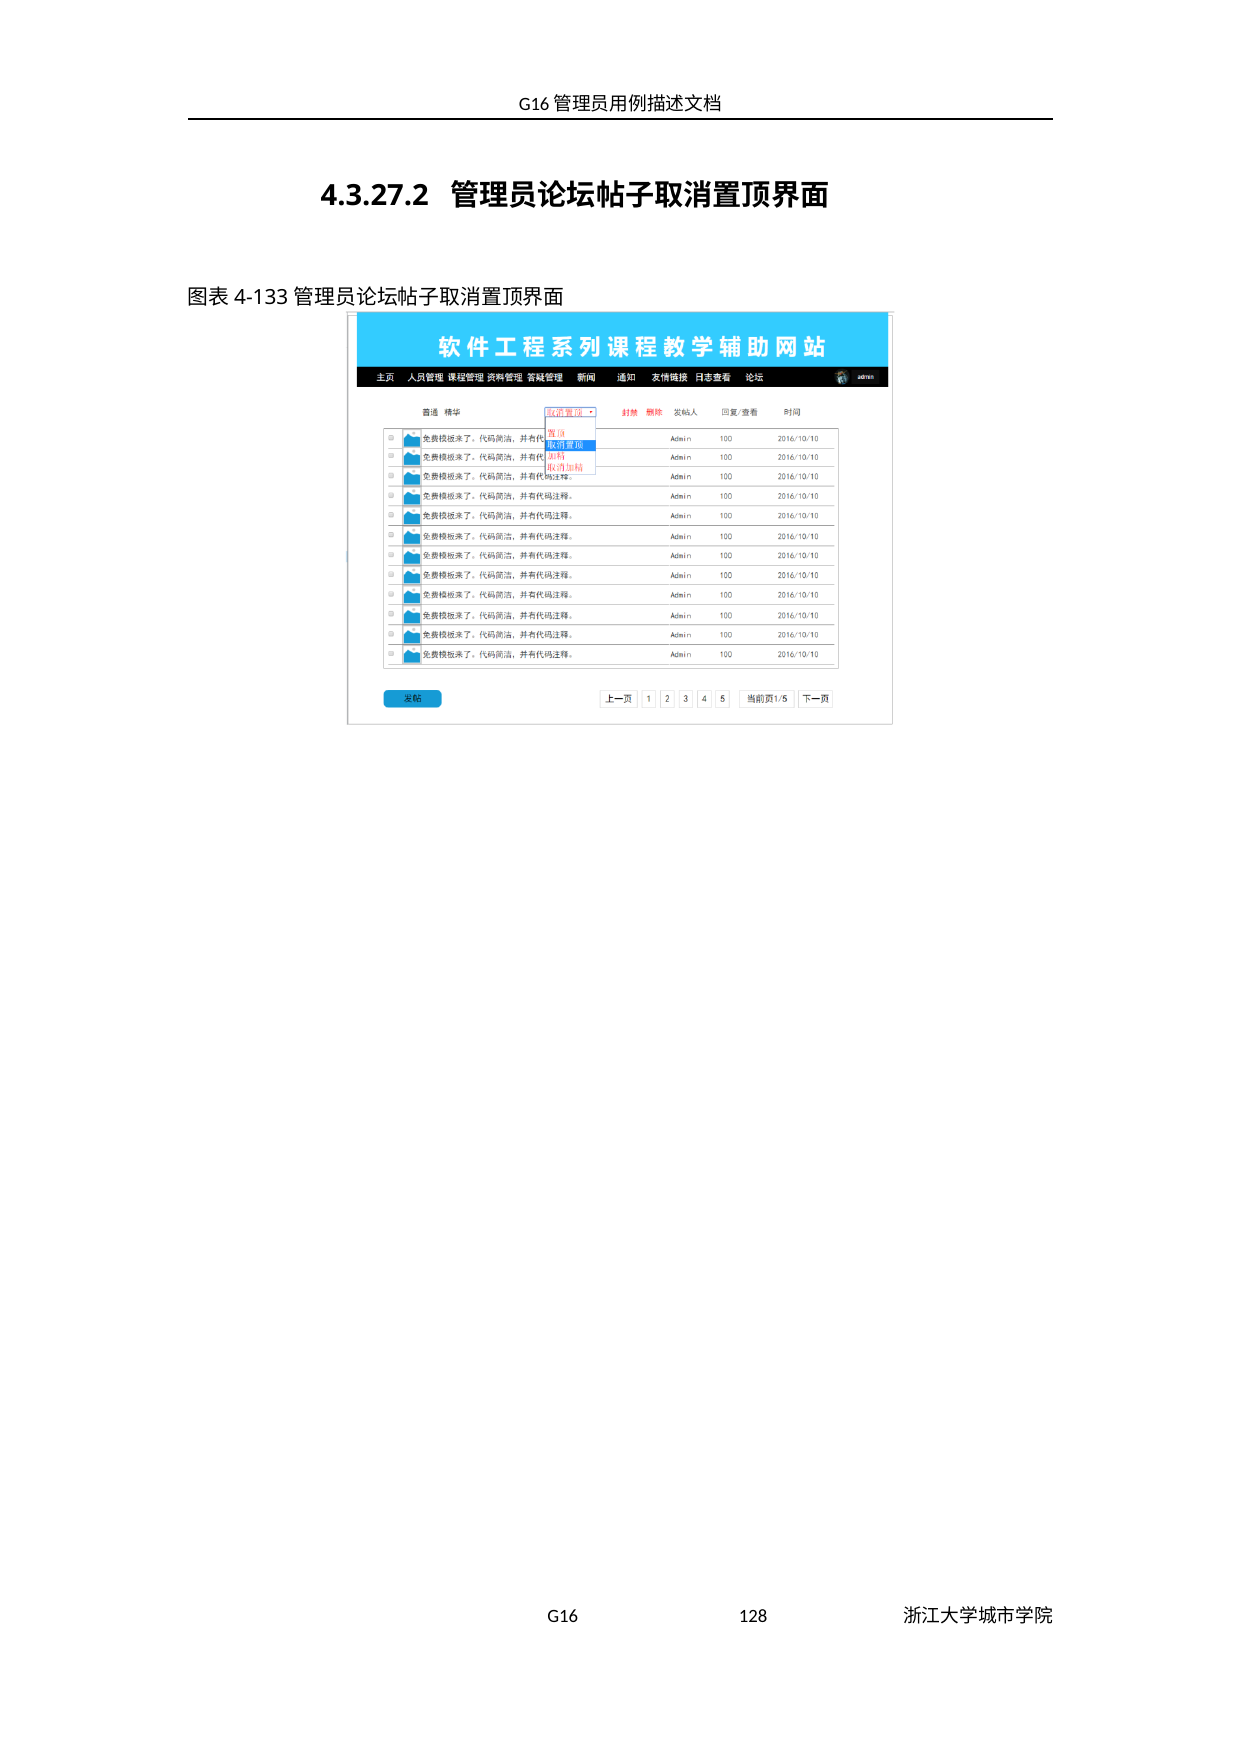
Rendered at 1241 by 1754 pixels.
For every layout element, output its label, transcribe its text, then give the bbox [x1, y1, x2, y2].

subtitle 管理员论坛帖子取消置顶界面 [320, 160, 1053, 225]
picture [345, 311, 895, 725]
